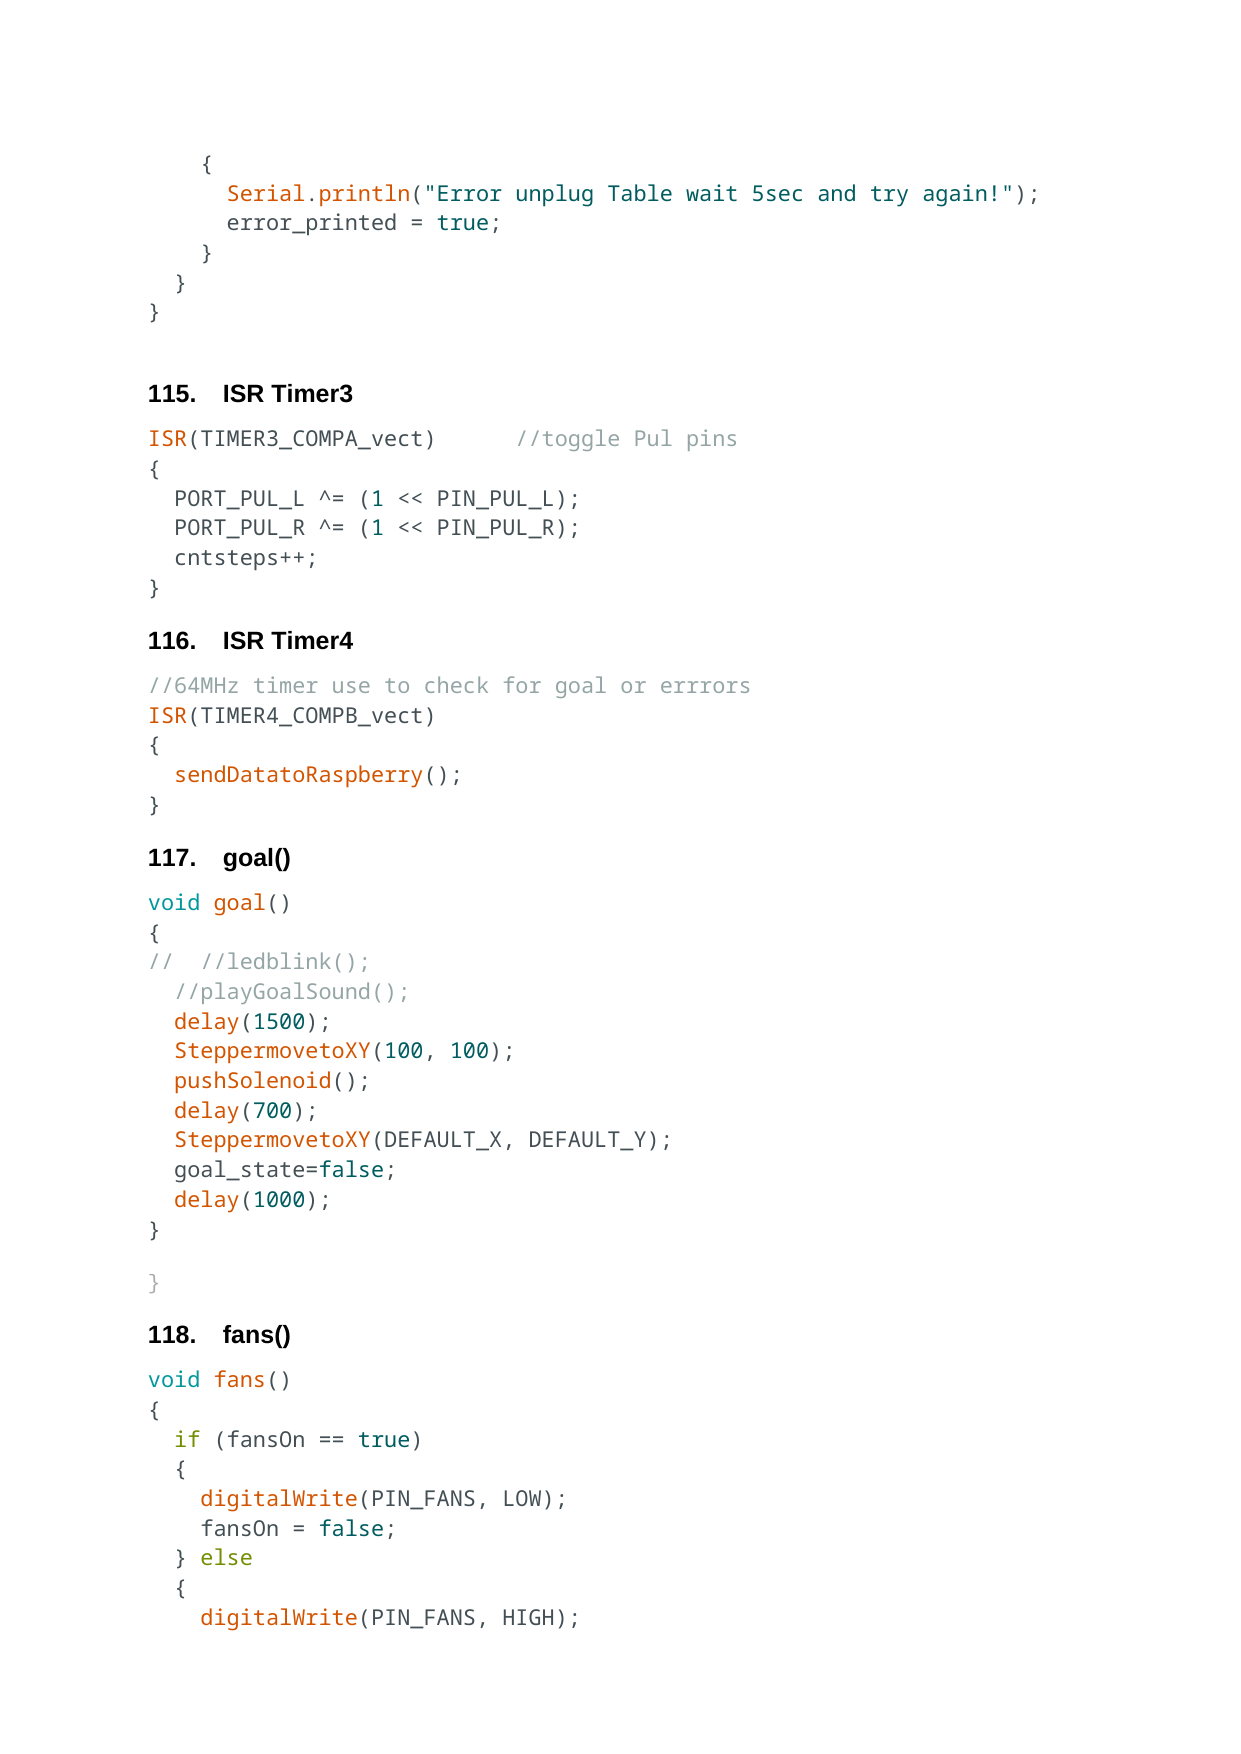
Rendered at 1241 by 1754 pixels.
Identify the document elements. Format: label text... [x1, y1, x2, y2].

text delay(1500); [148, 1005, 1093, 1035]
text } [148, 571, 1093, 601]
text if (fansOn == true) [148, 1423, 1093, 1453]
text { [148, 1572, 1093, 1601]
text PORT_PUL_L ^= (1 << PIN_PUL_L); [148, 482, 1093, 512]
subtitle goal() [148, 843, 1093, 872]
text { [148, 148, 1093, 177]
text Serial.println("Error unplug Table wait 5sec and try again!"); [148, 177, 1093, 207]
text fansOn = false; [148, 1512, 1093, 1542]
text ISR(TIMER3_COMPA_vect) //toggle Pul pins [148, 423, 1093, 453]
text void goal() [148, 887, 1093, 916]
subtitle ISR Timer4 [148, 626, 1093, 655]
text } [148, 237, 1093, 266]
text sendDatatoRaspberry(); [148, 759, 1093, 788]
text { [148, 453, 1093, 482]
text } [148, 788, 1093, 818]
text digitalWrite(PIN_FANS, LOW); [148, 1483, 1093, 1512]
text ISR(TIMER4_COMPB_vect) [148, 699, 1093, 729]
text SteppermovetoXY(100, 100); [148, 1035, 1093, 1065]
text pushSolenoid(); [148, 1065, 1093, 1094]
text digitalWrite(PIN_FANS, HIGH); [148, 1601, 1093, 1631]
text error_printed = true; [148, 207, 1093, 237]
text delay(1000); [148, 1183, 1093, 1213]
subtitle fans() [148, 1320, 1093, 1349]
text //playGoalSound(); [148, 976, 1093, 1005]
text // //ledblink(); [148, 946, 1093, 976]
text delay(700); [148, 1094, 1093, 1124]
text { [148, 1453, 1093, 1483]
text goal_state=false; [148, 1154, 1093, 1183]
text { [148, 916, 1093, 946]
text } [148, 266, 1093, 296]
text { [148, 1393, 1093, 1423]
text SteppermovetoXY(DEFAULT_X, DEFAULT_Y); [148, 1124, 1093, 1154]
text //64MHz timer use to check for goal or errrors [148, 670, 1093, 699]
text } [148, 296, 1093, 326]
text void fans() [148, 1364, 1093, 1393]
text } [148, 1272, 1093, 1295]
text cntsteps++; [148, 542, 1093, 571]
subtitle ISR Timer3 [148, 379, 1093, 408]
text } [148, 1213, 1093, 1243]
text } else [148, 1542, 1093, 1572]
text PORT_PUL_R ^= (1 << PIN_PUL_R); [148, 512, 1093, 542]
text { [148, 729, 1093, 759]
